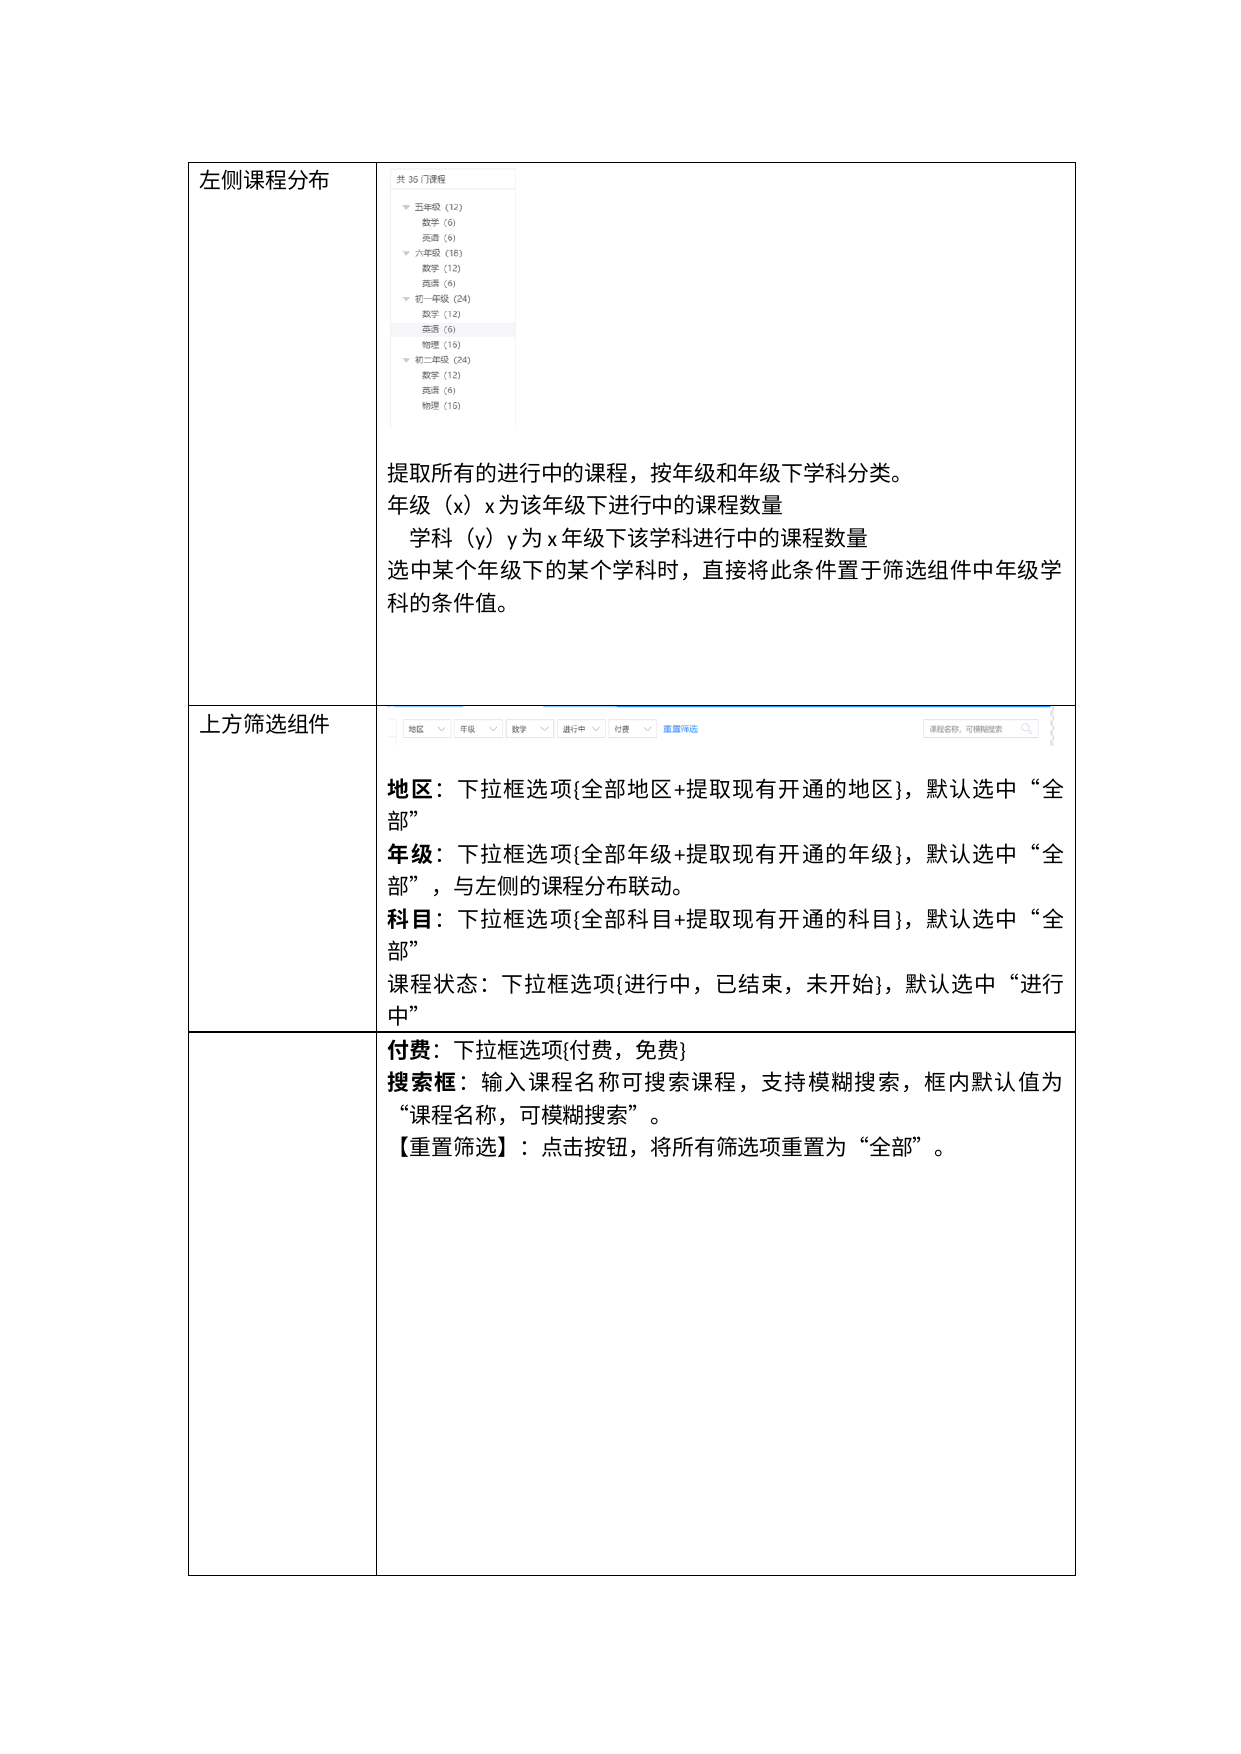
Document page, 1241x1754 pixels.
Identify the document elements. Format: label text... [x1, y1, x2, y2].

table_cell [189, 1033, 376, 1575]
table_cell 地区：下拉框选项{全部地区+提取现有开通的地区}，默认选中“全部” 年级：下拉框选项{全部年级+提取现有开通的年级}，默认选中“全部”，与左侧的课程分布联动。 科目：下拉框选项{全部科目+提取现有开通的科目}，默认选中“全部” 课程状态：下拉框选项{进行中，已结束，未开始}，默认选中“进行中” [377, 706, 1075, 1031]
table_cell 付费：下拉框选项{付费，免费} 搜索框：输入课程名称可搜索课程，支持模糊搜索，框内默认值为“课程名称，可模糊搜索”。 【重置筛选】：点击按钮，将所有筛选项重置为“全部”。 [377, 1033, 1075, 1575]
table_cell 左侧课程分布 [189, 163, 376, 705]
table_cell 上方筛选组件 [189, 706, 376, 1031]
table_cell 提取所有的进行中的课程，按年级和年级下学科分类。 年级（x）x为该年级下进行中的课程数量 学科（y）y为x年级下该学科进行中的课程数量 选中某个年级下的某个学科时，直接将此条件置于筛选组件中年级学科的条件值。 [377, 163, 1075, 705]
picture [387, 163, 520, 427]
picture [387, 706, 1065, 746]
